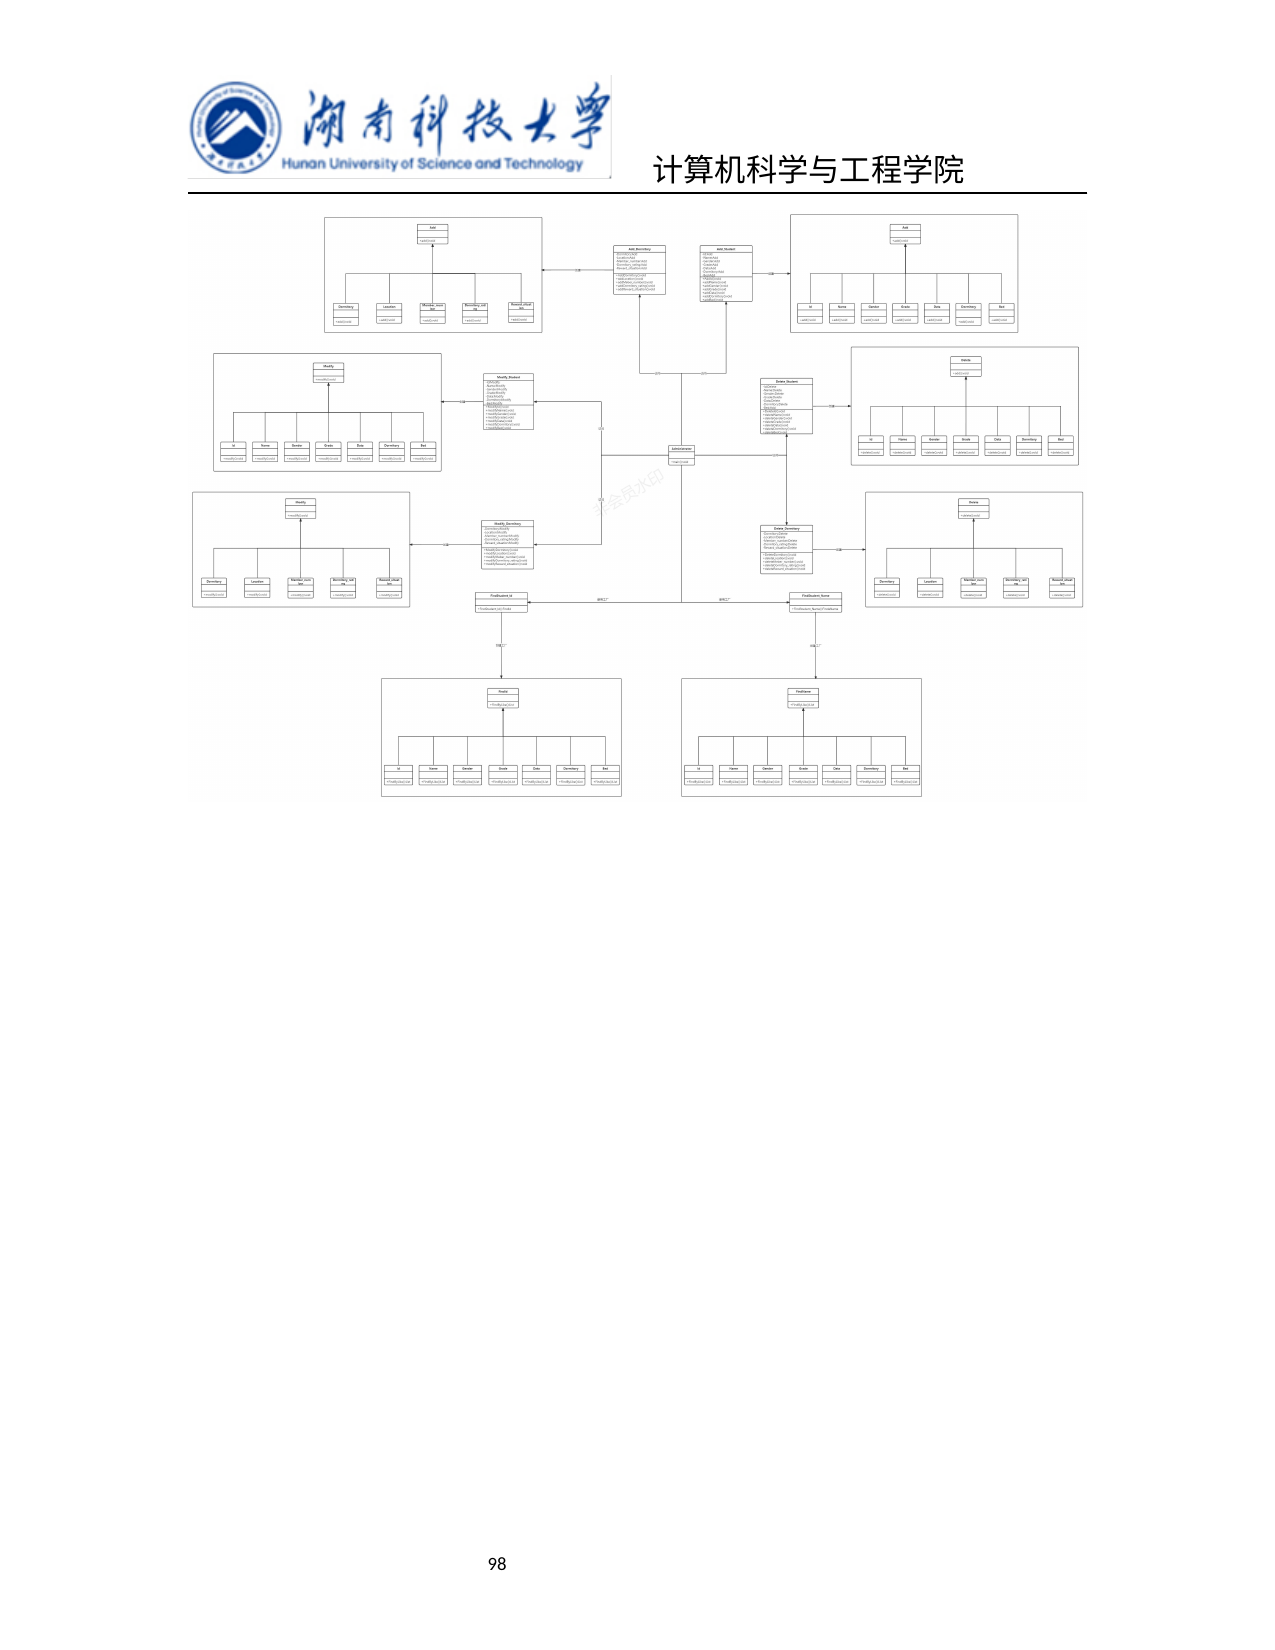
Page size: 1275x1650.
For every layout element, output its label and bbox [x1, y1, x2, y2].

picture [187, 75, 613, 182]
picture [187, 210, 1088, 802]
